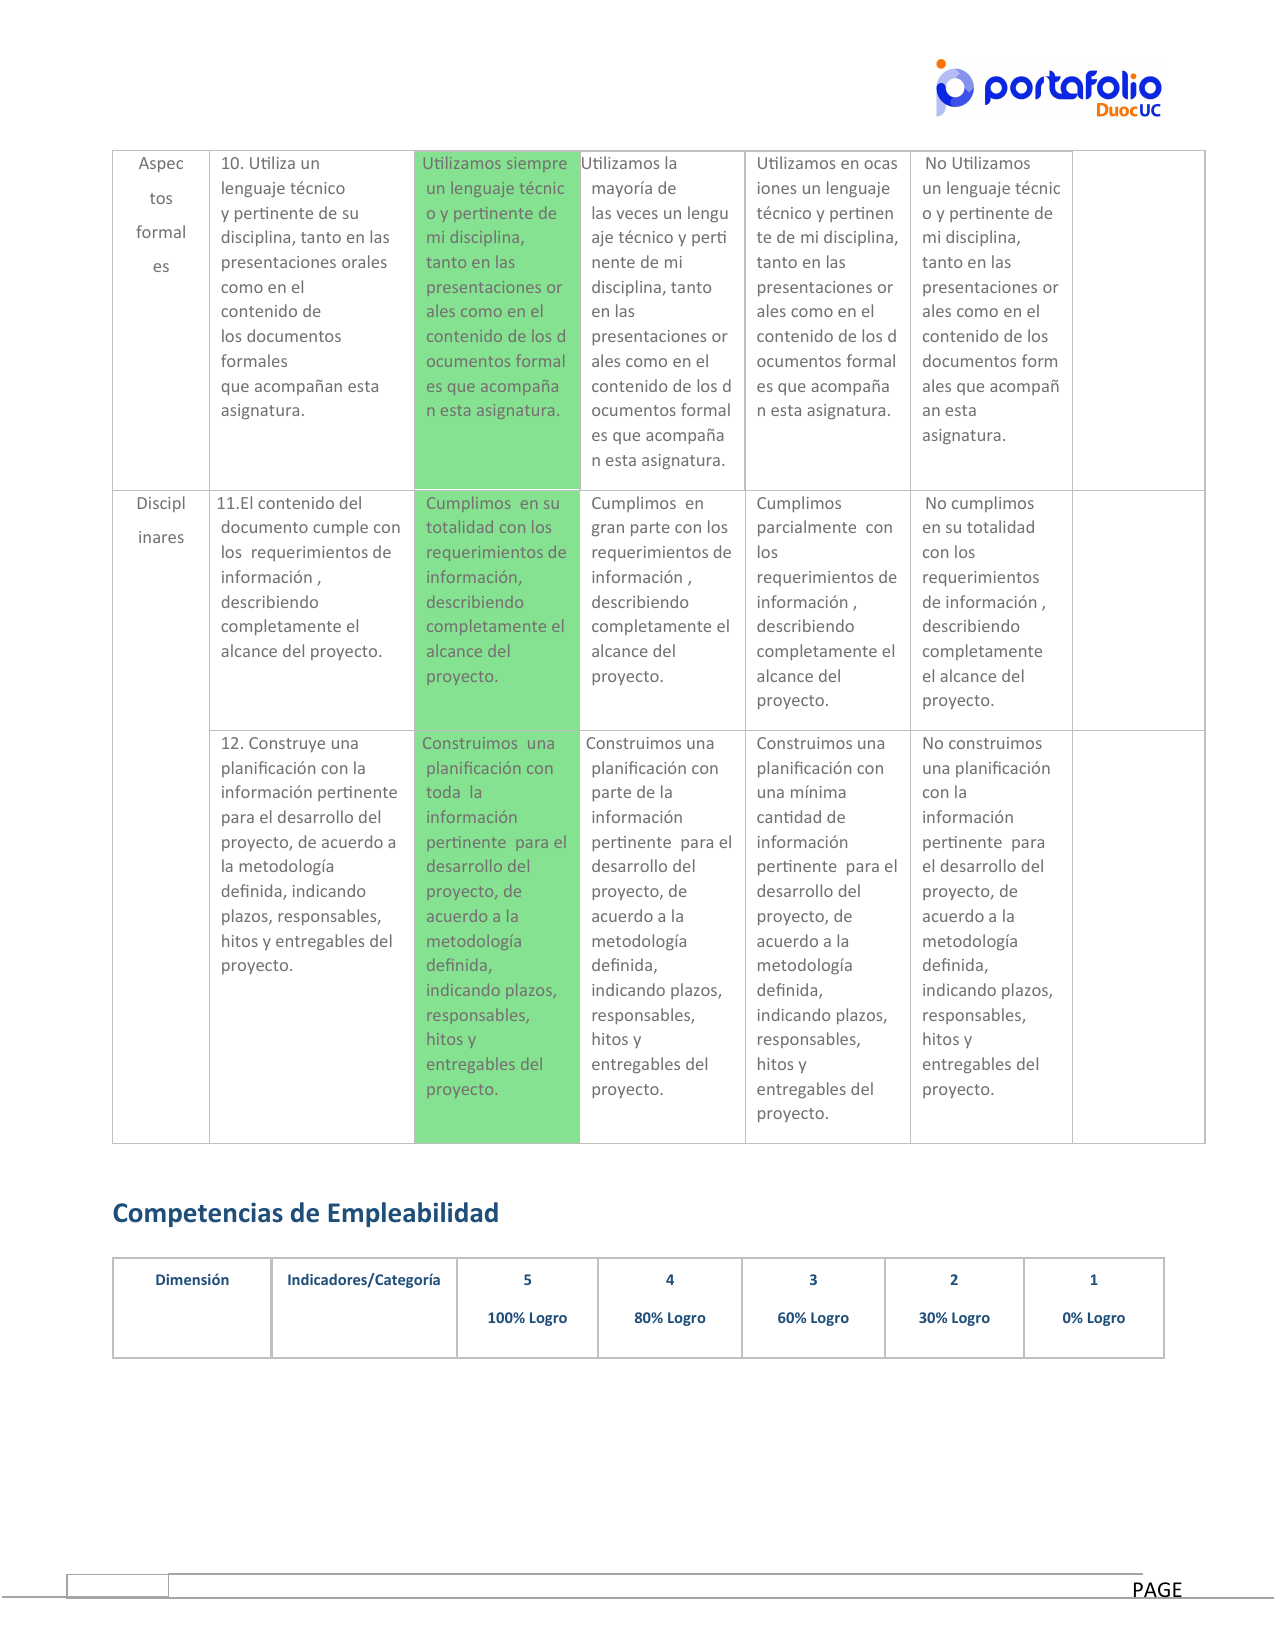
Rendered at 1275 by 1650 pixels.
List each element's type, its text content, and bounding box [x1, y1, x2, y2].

table_cell Utilizamos la mayoría de las veces un lenguaje técnico y pertinente de mi disciplina, tanto en las presentaciones orales como en el contenido de los documentos formales que acompañan esta asignatura. [581, 152, 744, 489]
table_cell Cumplimos en gran parte con los requerimientos de información , describiendo completamente el alcance del proyecto. [580, 491, 745, 730]
table_cell [1073, 151, 1204, 489]
table_cell No cumplimos en su totalidad con los requerimientos de información , describiendo completamente el alcance del proyecto. [911, 491, 1072, 730]
table_cell 11.El contenido del documento cumple con los requerimientos de información , describiendo completamente el alcance del proyecto. [210, 491, 414, 730]
table_cell Construimos una planificación con una mínima cantidad de información pertinente para el desarrollo del proyecto, de acuerdo a la metodología definida, indicando plazos, responsables, hitos y entregables del proyecto. [746, 731, 910, 1143]
picture [935, 59, 1163, 118]
table_cell Construimos una planificación con parte de la información pertinente para el desarrollo del proyecto, de acuerdo a la metodología definida, indicando plazos, responsables, hitos y entregables del proyecto. [580, 731, 745, 1143]
table_cell [1073, 731, 1204, 1143]
table_cell Construimos una planificación con toda la información pertinente para el desarrollo del proyecto, de acuerdo a la metodología definida, indicando plazos, responsables, hitos y entregables del proyecto. [415, 731, 579, 1143]
table_cell Disciplinares [113, 491, 209, 1143]
table_cell [1073, 491, 1204, 730]
table_header Indicadores/Categoría [273, 1259, 456, 1357]
table_cell Cumplimos parcialmente con los requerimientos de información , describiendo completamente el alcance del proyecto. [746, 491, 910, 730]
table_header Dimensión [114, 1259, 270, 1357]
table_cell 12. Construye una planificación con la información pertinente para el desarrollo del proyecto, de acuerdo a la metodología definida, indicando plazos, responsables, hitos y entregables del proyecto. [210, 731, 414, 1143]
table_cell Utilizamos en ocasiones un lenguaje técnico y pertinente de mi disciplina, tanto en las presentaciones orales como en el contenido de los documentos formales que acompañan esta asignatura. [746, 152, 910, 489]
table_header 2 30% Logro [886, 1259, 1023, 1357]
table_header 1 0% Logro [1025, 1259, 1163, 1357]
table_cell Aspectos formales [113, 151, 209, 489]
table_header 5 100% Logro [458, 1259, 597, 1357]
table_header 3 60% Logro [743, 1259, 884, 1357]
table_cell No Utilizamos un lenguaje técnico y pertinente de mi disciplina, tanto en las presentaciones orales como en el contenido de los documentos formales que acompañan esta asignatura. [911, 152, 1072, 489]
table_header 4 80% Logro [599, 1259, 741, 1357]
table_cell Utilizamos siempre un lenguaje técnico y pertinente de mi disciplina, tanto en las presentaciones orales como en el contenido de los documentos formales que acompañan esta asignatura. [415, 152, 579, 489]
table_cell 10. Utiliza un lenguaje técnico y pertinente de su disciplina, tanto en las presentaciones orales como en el contenido de los documentos formales que acompañan esta asignatura. [210, 151, 414, 489]
text Competencias de Empleabilidad [112, 1194, 1148, 1229]
table_cell Cumplimos en su totalidad con los requerimientos de información, describiendo completamente el alcance del proyecto. [415, 491, 579, 730]
table_cell No construimos una planificación con la información pertinente para el desarrollo del proyecto, de acuerdo a la metodología definida, indicando plazos, responsables, hitos y entregables del proyecto. [911, 731, 1072, 1143]
